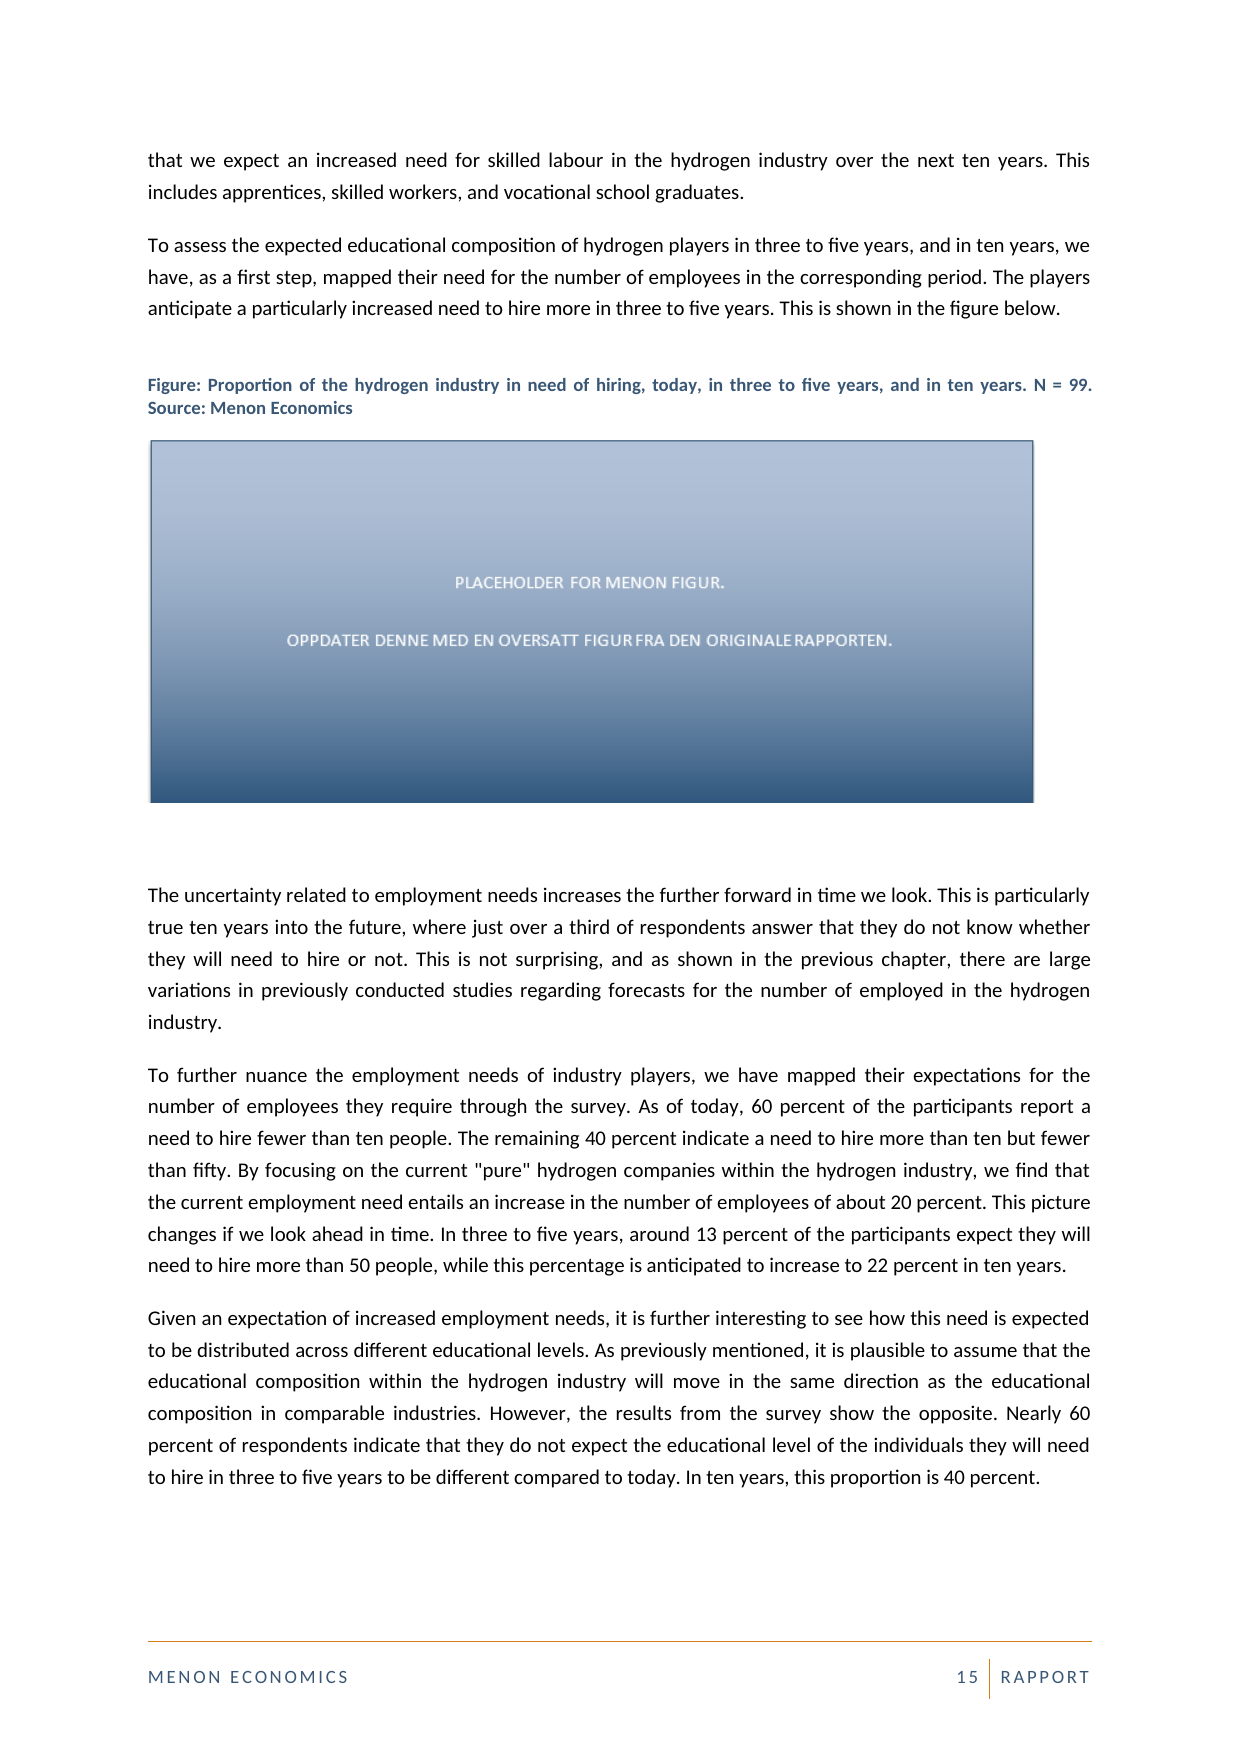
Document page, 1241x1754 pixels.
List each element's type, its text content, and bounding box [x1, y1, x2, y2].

text Given an expectation of increased employment needs, it is further interesting to see how this need is expected to be distributed across different educational levels. As previously mentioned, it is plausible to assume that the educational composition within the hydrogen industry will move in the same direction as the educational composition in comparable industries. However, the results from the survey show the opposite. Nearly 60 percent of respondents indicate that they do not expect the educational level of the individuals they will need to hire in three to five years to be different compared to today. In ten years, this proportion is 40 percent. [148, 1305, 1092, 1489]
text Figure: Proportion of the hydrogen industry in need of hiring, today, in three to five years, and in ten years. N = 99. Source: Menon Economics [148, 373, 1092, 419]
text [148, 148, 1092, 205]
text To assess the expected educational composition of hydrogen players in three to five years, and in ten years, we have, as a first step, mapped their need for the number of employees in the corresponding period. The players anticipate a particularly increased need to hire more in three to five years. This is shown in the figure below. [148, 232, 1092, 321]
text To further nuance the employment needs of industry players, we have mapped their expectations for the number of employees they require through the survey. As of today, 60 percent of the participants report a need to hire fewer than ten people. The remaining 40 percent indicate a need to hire more than ten but fewer than fifty. By focusing on the current "pure" hydrogen companies within the hydrogen industry, we find that the current employment need entails an increase in the number of employees of about 20 percent. This picture changes if we look ahead in time. In three to five years, around 13 percent of the participants expect they will need to hire more than 50 people, while this percentage is anticipated to increase to 22 percent in ten years. [148, 1062, 1092, 1278]
text The uncertainty related to employment needs increases the further forward in time we look. This is particularly true ten years into the future, where just over a third of respondents answer that they do not know whether they will need to hire or not. This is not surprising, and as shown in the previous chapter, there are large variations in previously conducted studies regarding forecasts for the number of employed in the hydrogen industry. [148, 882, 1092, 1035]
picture [147, 440, 1036, 803]
